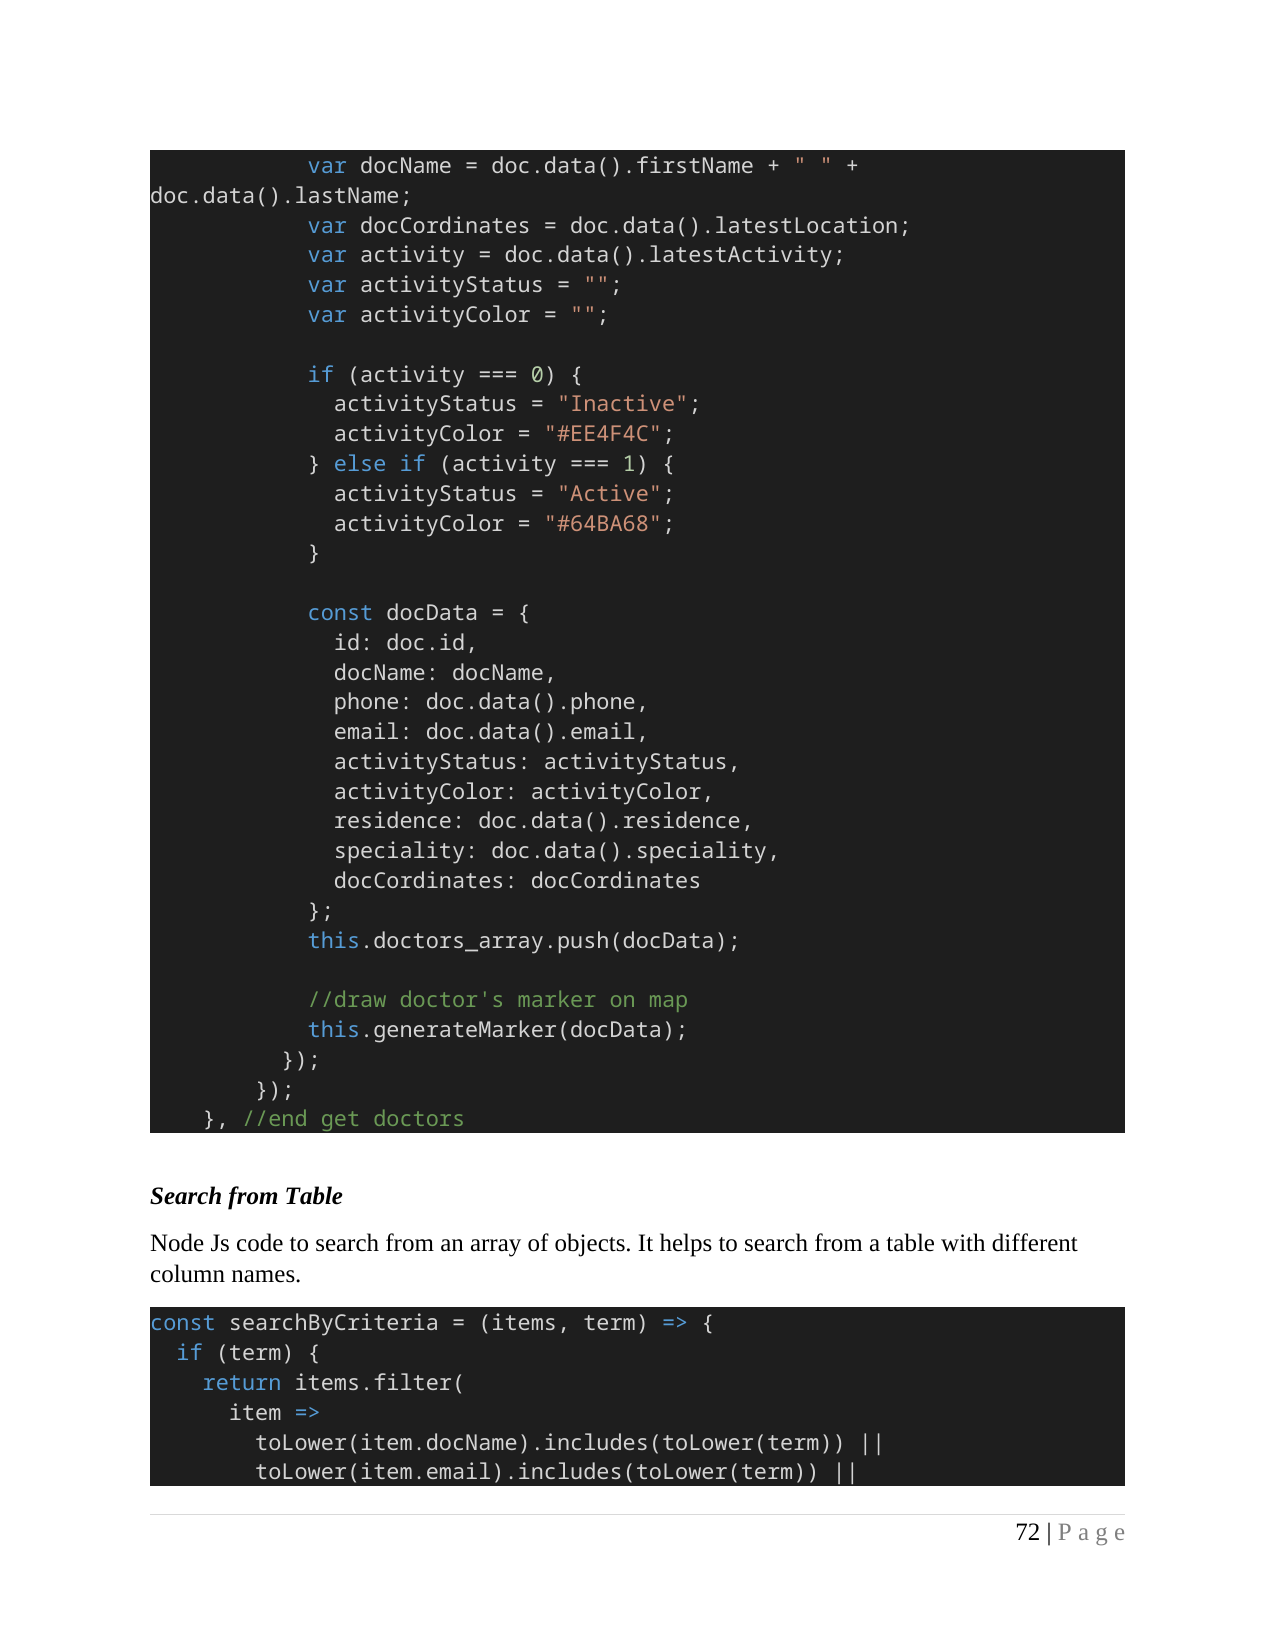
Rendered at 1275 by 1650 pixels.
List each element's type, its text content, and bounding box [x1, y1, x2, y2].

text toLower(item.docName).includes(toLower(term)) || [150, 1426, 1125, 1456]
text this.generateMarker(docData); [150, 1014, 1125, 1044]
text }, //end get doctors [150, 1103, 1125, 1133]
text activityColor: activityColor, [150, 776, 1125, 805]
text speciality: doc.data().speciality, [150, 835, 1125, 865]
text activityStatus = "Active"; [150, 478, 1125, 507]
text var docName = doc.data().firstName + " " + doc.data().lastName; [150, 150, 1125, 209]
text toLower(item.email).includes(toLower(term)) || [150, 1456, 1125, 1486]
text var docCordinates = doc.data().latestLocation; [150, 209, 1125, 239]
text activityStatus: activityStatus, [150, 746, 1125, 776]
text if (term) { [150, 1337, 1125, 1367]
text }); [150, 1044, 1125, 1073]
text docCordinates: docCordinates [150, 865, 1125, 895]
text activityStatus = "Inactive"; [150, 388, 1125, 418]
text residence: doc.data().residence, [150, 805, 1125, 835]
text Node Js code to search from an array of objects. It helps to search from a table with different column names. [150, 1228, 1125, 1288]
text }; [150, 895, 1125, 924]
text return items.filter( [150, 1367, 1125, 1397]
text var activity = doc.data().latestActivity; [150, 239, 1125, 269]
text const searchByCriteria = (items, term) => { [150, 1307, 1125, 1337]
text item => [150, 1397, 1125, 1426]
text if (activity === 0) { [150, 358, 1125, 388]
text }); [150, 1073, 1125, 1103]
text this.doctors_array.push(docData); [150, 924, 1125, 954]
text phone: doc.data().phone, [150, 686, 1125, 716]
text Search from Table [150, 1181, 1125, 1209]
text } else if (activity === 1) { [150, 448, 1125, 478]
text activityColor = "#64BA68"; [150, 507, 1125, 537]
text } [150, 537, 1125, 567]
text id: doc.id, [150, 627, 1125, 656]
text docName: docName, [150, 656, 1125, 686]
text const docData = { [150, 597, 1125, 627]
text email: doc.data().email, [150, 716, 1125, 746]
text activityColor = "#EE4F4C"; [150, 418, 1125, 448]
text //draw doctor's marker on map [150, 984, 1125, 1014]
text var activityStatus = ""; [150, 269, 1125, 299]
text var activityColor = ""; [150, 299, 1125, 329]
